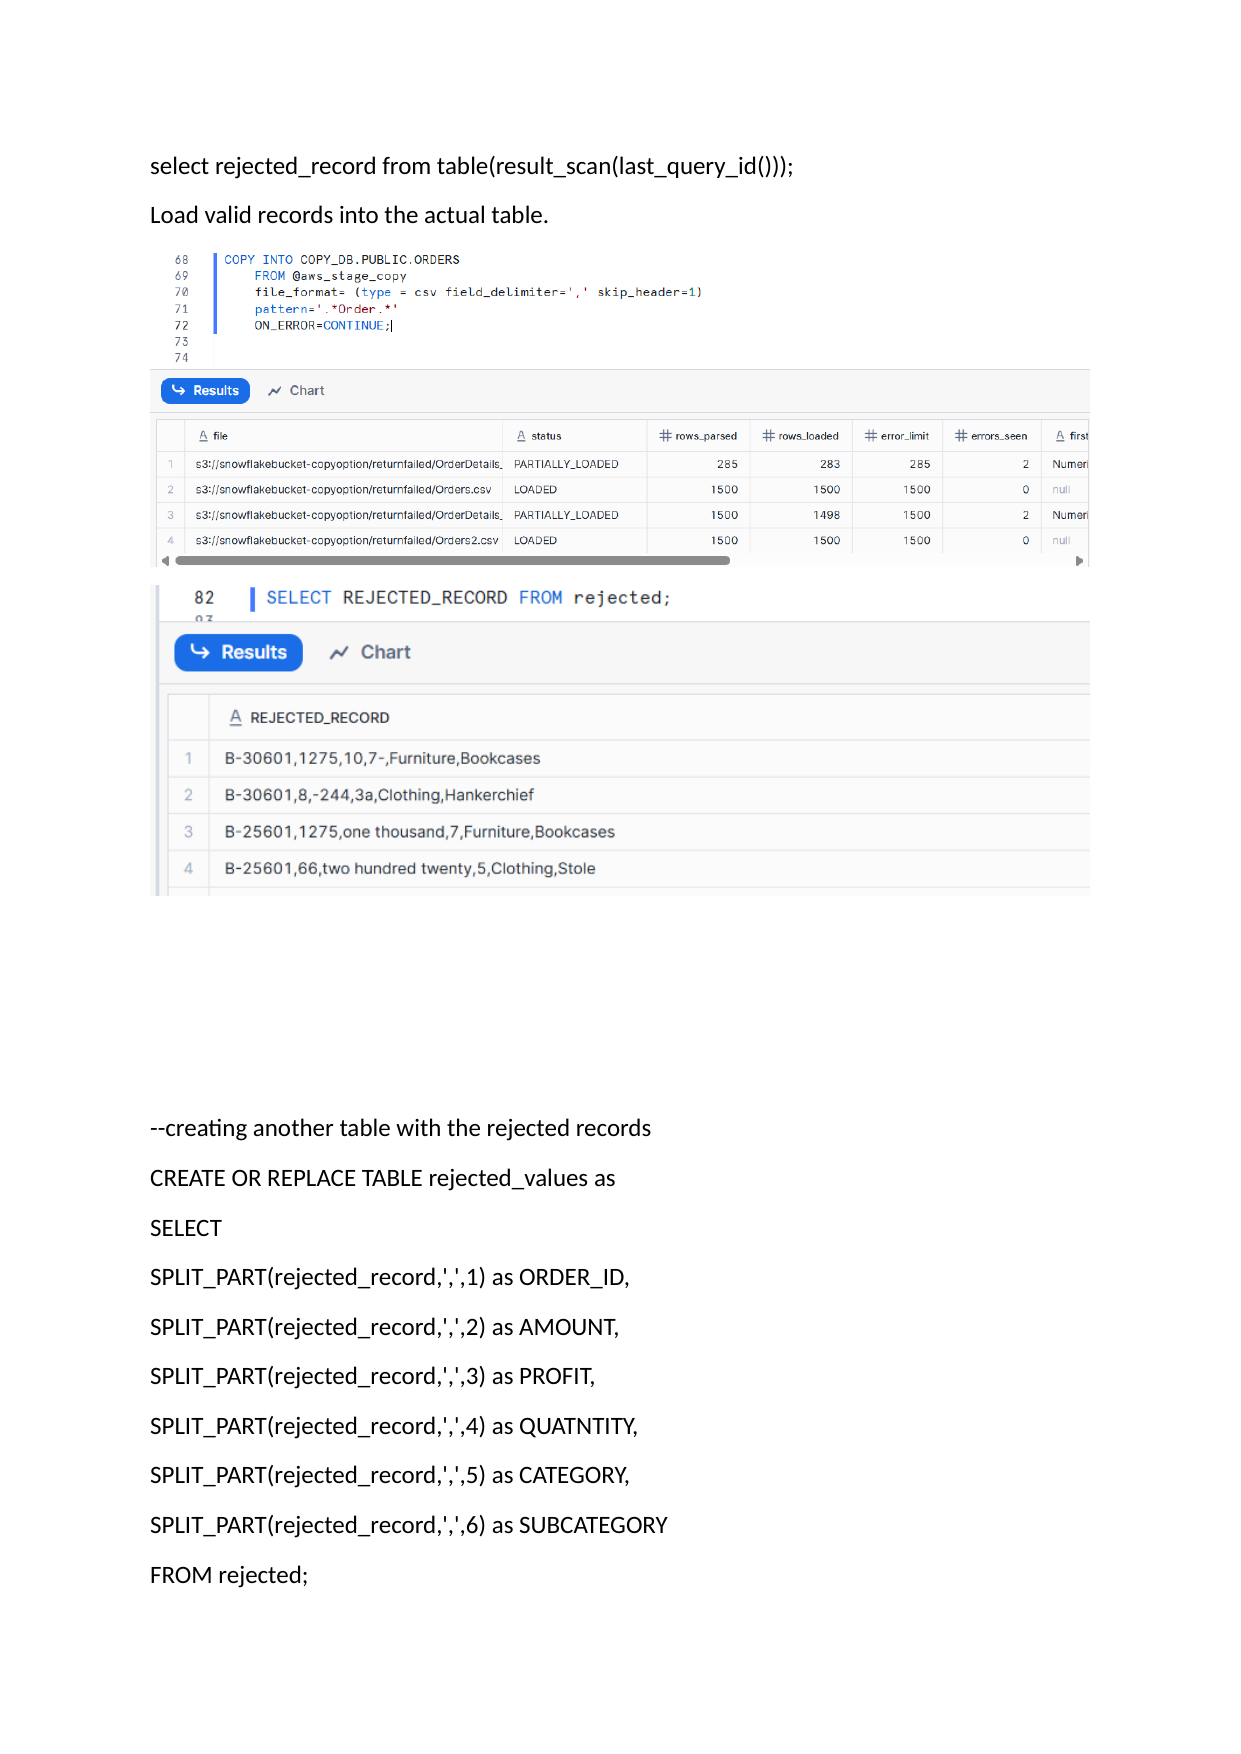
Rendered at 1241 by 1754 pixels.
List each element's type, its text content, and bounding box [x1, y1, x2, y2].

text SPLIT_PART(rejected_record,',',2) as AMOUNT, [150, 1311, 1090, 1341]
text SPLIT_PART(rejected_record,',',1) as ORDER_ID, [150, 1261, 1090, 1292]
text Load valid records into the actual table. [150, 199, 1090, 230]
text SPLIT_PART(rejected_record,',',3) as PROFIT, [150, 1361, 1090, 1391]
picture [150, 249, 1091, 567]
text FROM rejected; [150, 1559, 1090, 1589]
text SPLIT_PART(rejected_record,',',4) as QUATNTITY, [150, 1410, 1090, 1441]
text SPLIT_PART(rejected_record,',',5) as CATEGORY, [150, 1460, 1090, 1490]
picture [150, 585, 1091, 896]
text SELECT [150, 1212, 1090, 1242]
text --creating another table with the rejected records [150, 1113, 1090, 1143]
text SPLIT_PART(rejected_record,',',6) as SUBCATEGORY [150, 1509, 1090, 1540]
text select rejected_record from table(result_scan(last_query_id())); [150, 150, 1090, 181]
text CREATE OR REPLACE TABLE rejected_values as [150, 1162, 1090, 1193]
